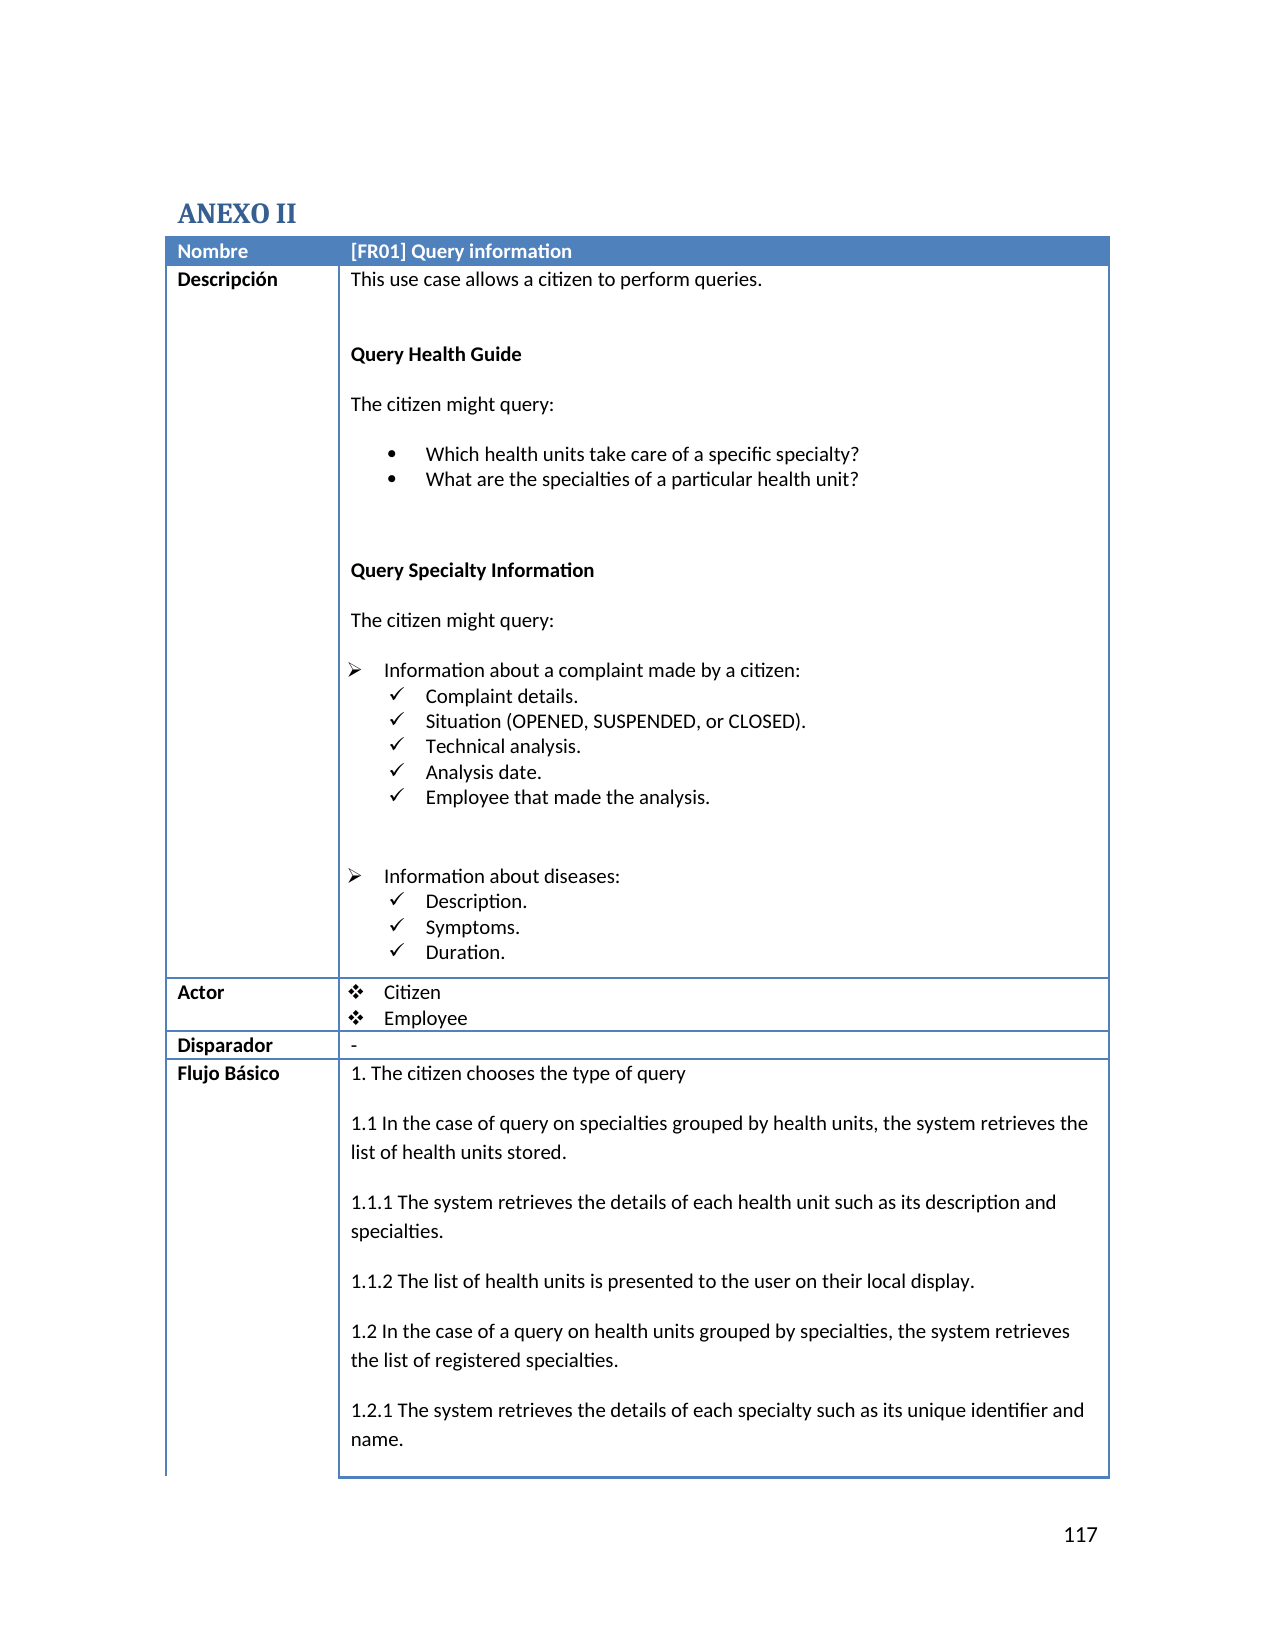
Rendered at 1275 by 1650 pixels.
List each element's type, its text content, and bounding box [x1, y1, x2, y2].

table_cell Citizen Employee [340, 979, 1108, 1030]
table_cell Flujo Básico [167, 1060, 338, 1476]
table_header Nombre [167, 238, 338, 264]
table_cell This use case allows a citizen to perform queries. Query Health Guide The citizen might query: Which health units take care of a specific specialty? What are the specialties of a particular health unit? Query Specialty Information The citizen might query: Information about a complaint made by a citizen: Complaint details. Situation (OPENED, SUSPENDED, or CLOSED). Technical analysis. Analysis date. Employee that made the analysis. Information about diseases: Description. Symptoms. Duration. [340, 266, 1108, 977]
table_header [FR01] Query information [340, 238, 1108, 264]
table_cell Descripción [167, 266, 338, 977]
table_cell Actor [167, 979, 338, 1030]
subtitle ANEXO II [177, 198, 1098, 231]
table_cell Disparador [167, 1032, 338, 1058]
table_cell - [340, 1032, 1108, 1058]
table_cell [340, 1060, 1108, 1476]
